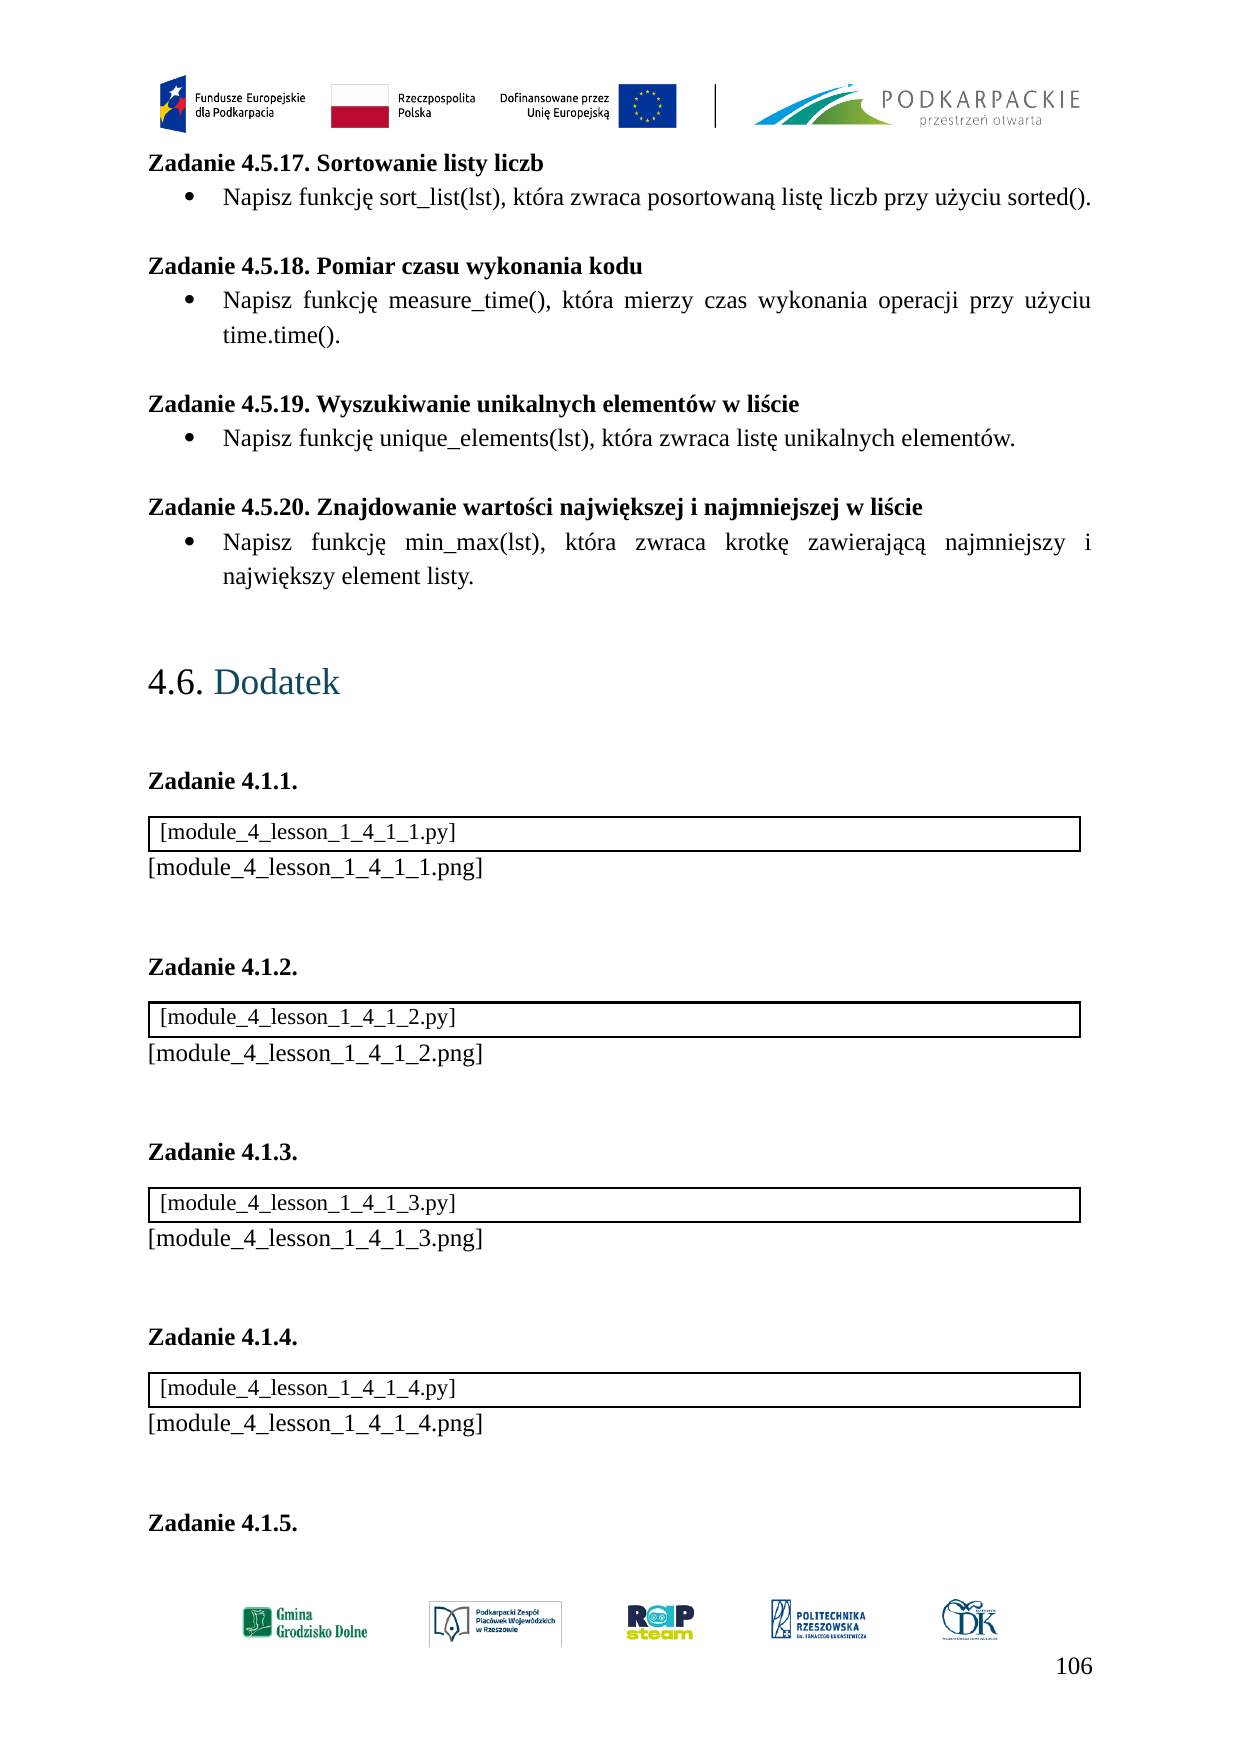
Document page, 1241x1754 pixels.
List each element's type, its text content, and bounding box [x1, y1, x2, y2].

list Napisz funkcję measure_time(), która mierzy czas wykonania operacji przy użyciu time.time(). [185, 286, 1092, 349]
table_header [module_4_lesson_1_4_1_2.py] [150, 1004, 1079, 1036]
table_header [module_4_lesson_1_4_1_3.py] [150, 1189, 1079, 1221]
picture [242, 1585, 998, 1652]
text Zadanie 4.1.4. [148, 1322, 1092, 1351]
list Napisz funkcję sort_list(lst), która zwraca posortowaną listę liczb przy użyciu sorted(). [185, 182, 1092, 211]
text [module_4_lesson_1_4_1_4.png] [148, 1408, 1092, 1437]
text Zadanie 4.5.20. Znajdowanie wartości największej i najmniejszej w liście [148, 492, 1092, 521]
list Napisz funkcję unique_elements(lst), która zwraca listę unikalnych elementów. [185, 423, 1092, 452]
table_header [module_4_lesson_1_4_1_4.py] [150, 1374, 1079, 1406]
text [module_4_lesson_1_4_1_3.png] [148, 1223, 1092, 1252]
picture [147, 60, 1093, 148]
text Zadanie 4.5.19. Wyszukiwanie unikalnych elementów w liście [148, 389, 1092, 418]
list Napisz funkcję min_max(lst), która zwraca krotkę zawierającą najmniejszy i największy element listy. [185, 527, 1092, 590]
text Zadanie 4.5.18. Pomiar czasu wykonania kodu [148, 251, 1092, 280]
text Zadanie 4.5.17. Sortowanie listy liczb [148, 148, 1092, 176]
subtitle Dodatek [148, 659, 1092, 703]
text Zadanie 4.1.2. [148, 952, 1092, 980]
text [module_4_lesson_1_4_1_2.png] [148, 1038, 1092, 1066]
text Zadanie 4.1.1. [148, 766, 1092, 795]
text Zadanie 4.1.5. [148, 1508, 1092, 1536]
text Zadanie 4.1.3. [148, 1137, 1092, 1166]
text [module_4_lesson_1_4_1_1.png] [148, 852, 1092, 881]
table_header [module_4_lesson_1_4_1_1.py] [150, 818, 1079, 850]
